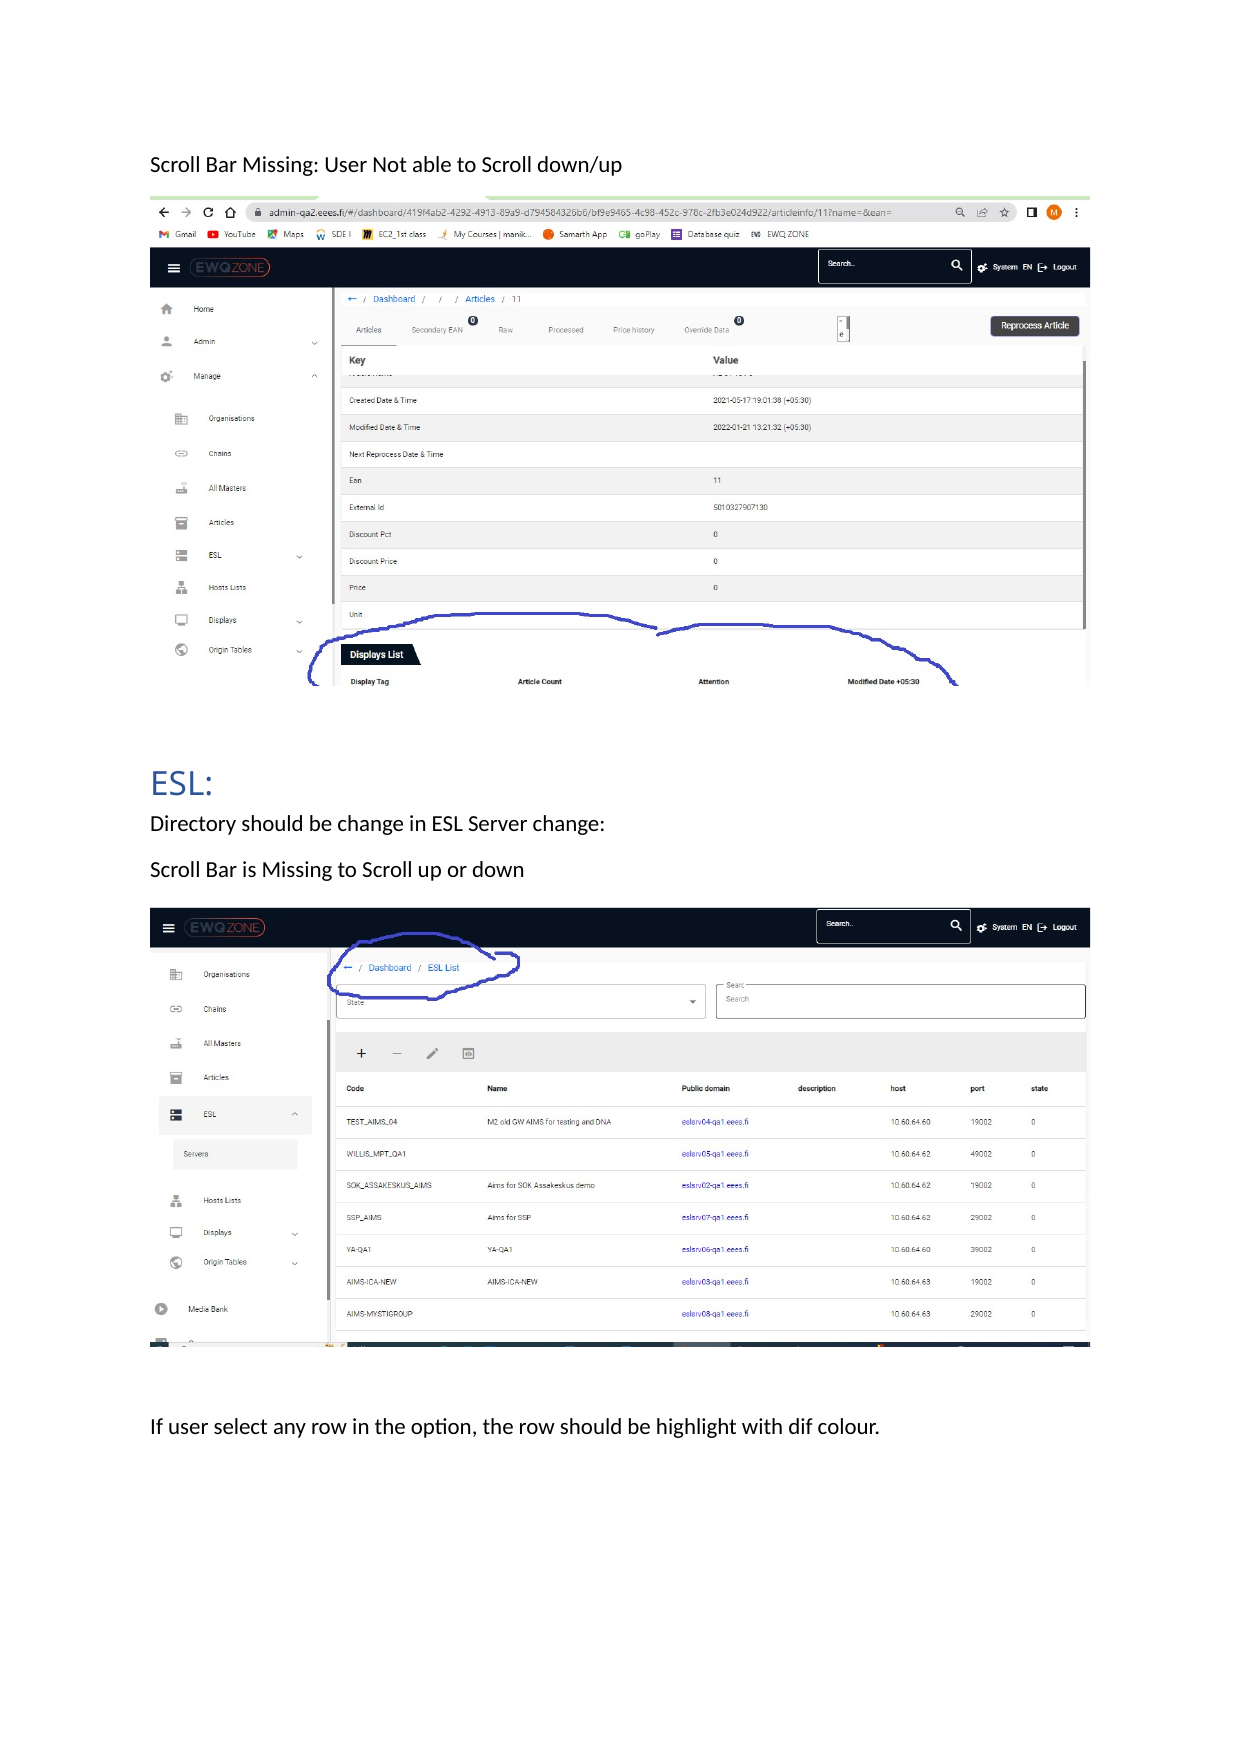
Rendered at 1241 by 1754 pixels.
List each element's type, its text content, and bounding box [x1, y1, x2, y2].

text Scroll Bar is Missing to Scroll up or down [150, 856, 1090, 883]
text If user select any row in the option, the row should be highlight with dif colour. [150, 1412, 1090, 1440]
subtitle ESL: [150, 760, 1090, 805]
text Directory should be change in ESL Server change: [150, 809, 1090, 837]
picture [150, 196, 1091, 686]
text Scroll Bar Missing: User Not able to Scroll down/up [150, 150, 1090, 178]
picture [150, 902, 1091, 1347]
